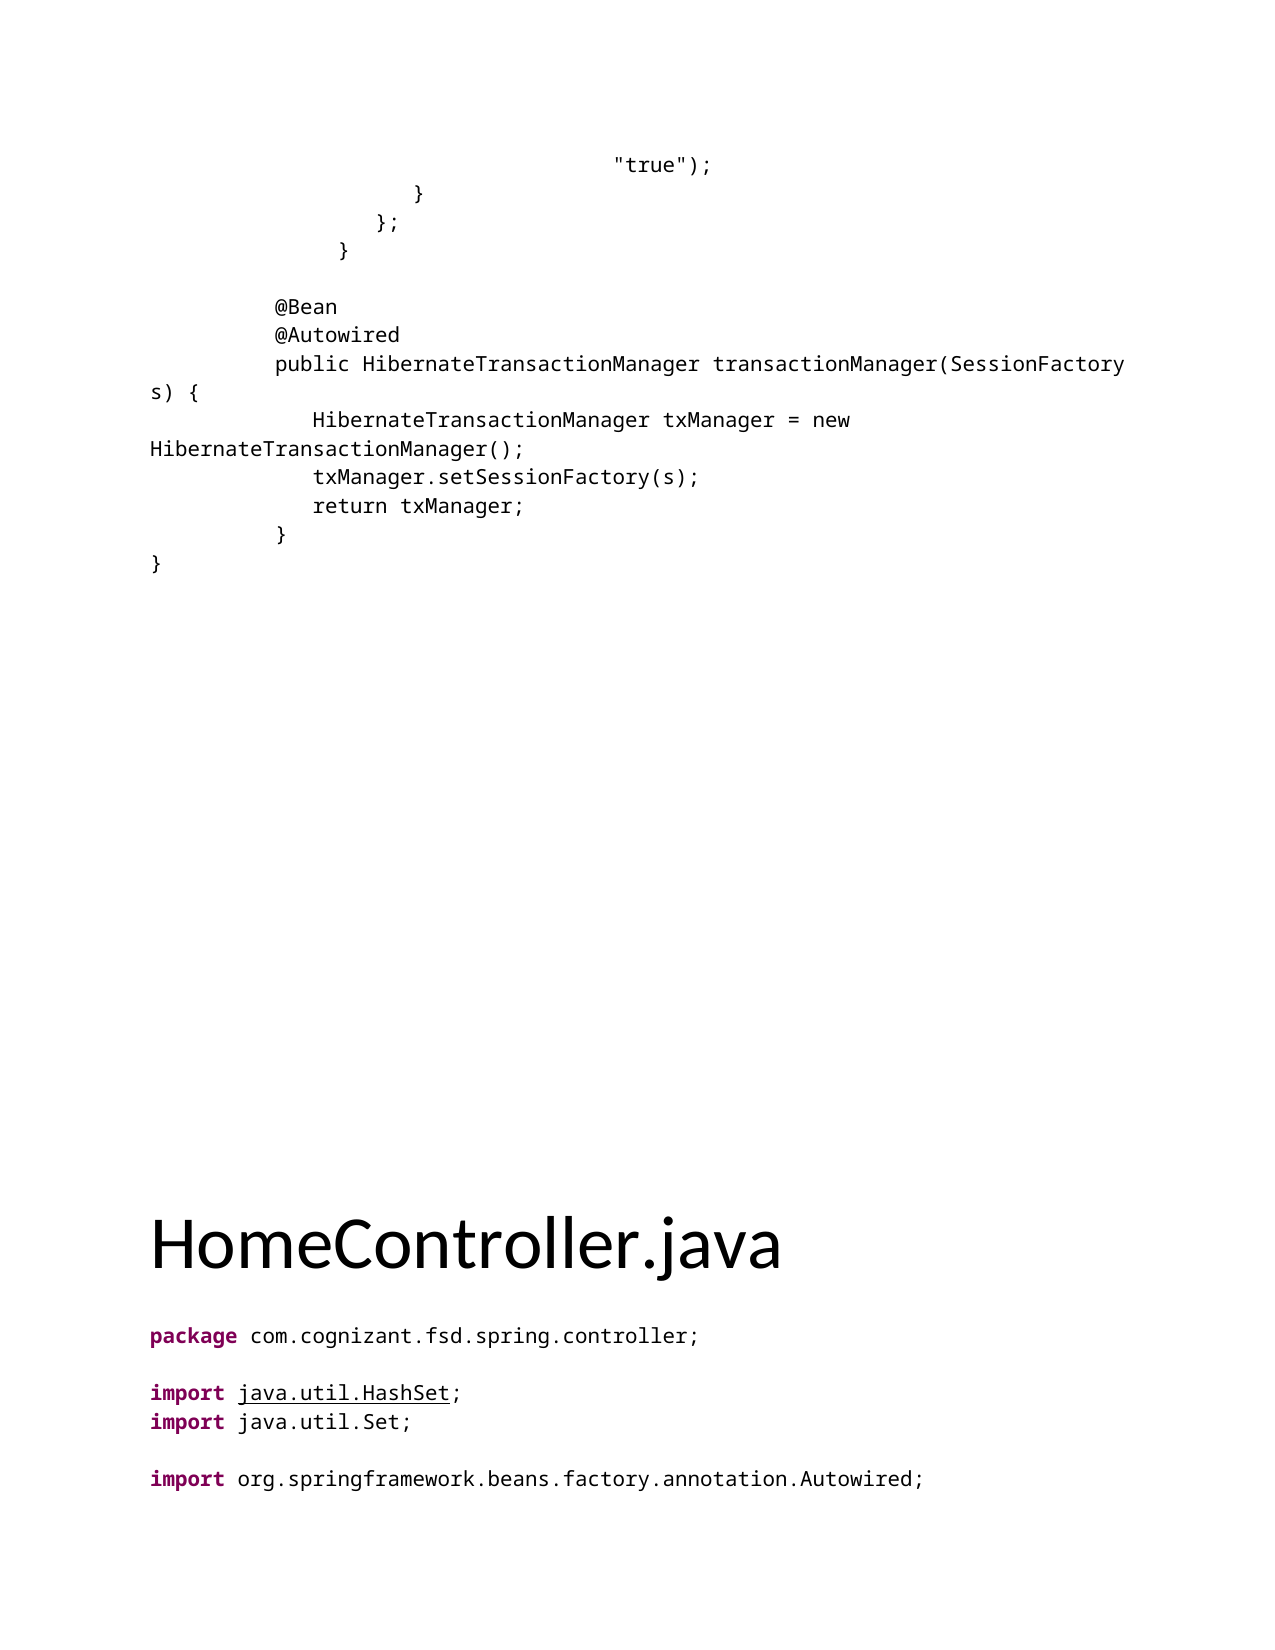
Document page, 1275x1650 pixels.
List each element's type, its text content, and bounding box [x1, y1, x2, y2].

text @Autowired [150, 320, 1125, 349]
text "true"); [150, 150, 1125, 178]
text return txManager; [150, 491, 1125, 519]
text import org.springframework.beans.factory.annotation.Autowired; [150, 1464, 1125, 1492]
text HomeController.java [150, 1196, 1125, 1287]
text }; [150, 207, 1125, 235]
text @Bean [150, 292, 1125, 320]
text import java.util.HashSet; [150, 1378, 1125, 1407]
text import java.util.Set; [150, 1407, 1125, 1435]
text } [150, 519, 1125, 548]
text txManager.setSessionFactory(s); [150, 462, 1125, 491]
text HibernateTransactionManager txManager = new HibernateTransactionManager(); [150, 406, 1125, 462]
text } [150, 178, 1125, 207]
text } [150, 235, 1125, 264]
text public HibernateTransactionManager transactionManager(SessionFactory s) { [150, 349, 1125, 406]
text } [150, 548, 1125, 576]
text package com.cognizant.fsd.spring.controller; [150, 1322, 1125, 1350]
